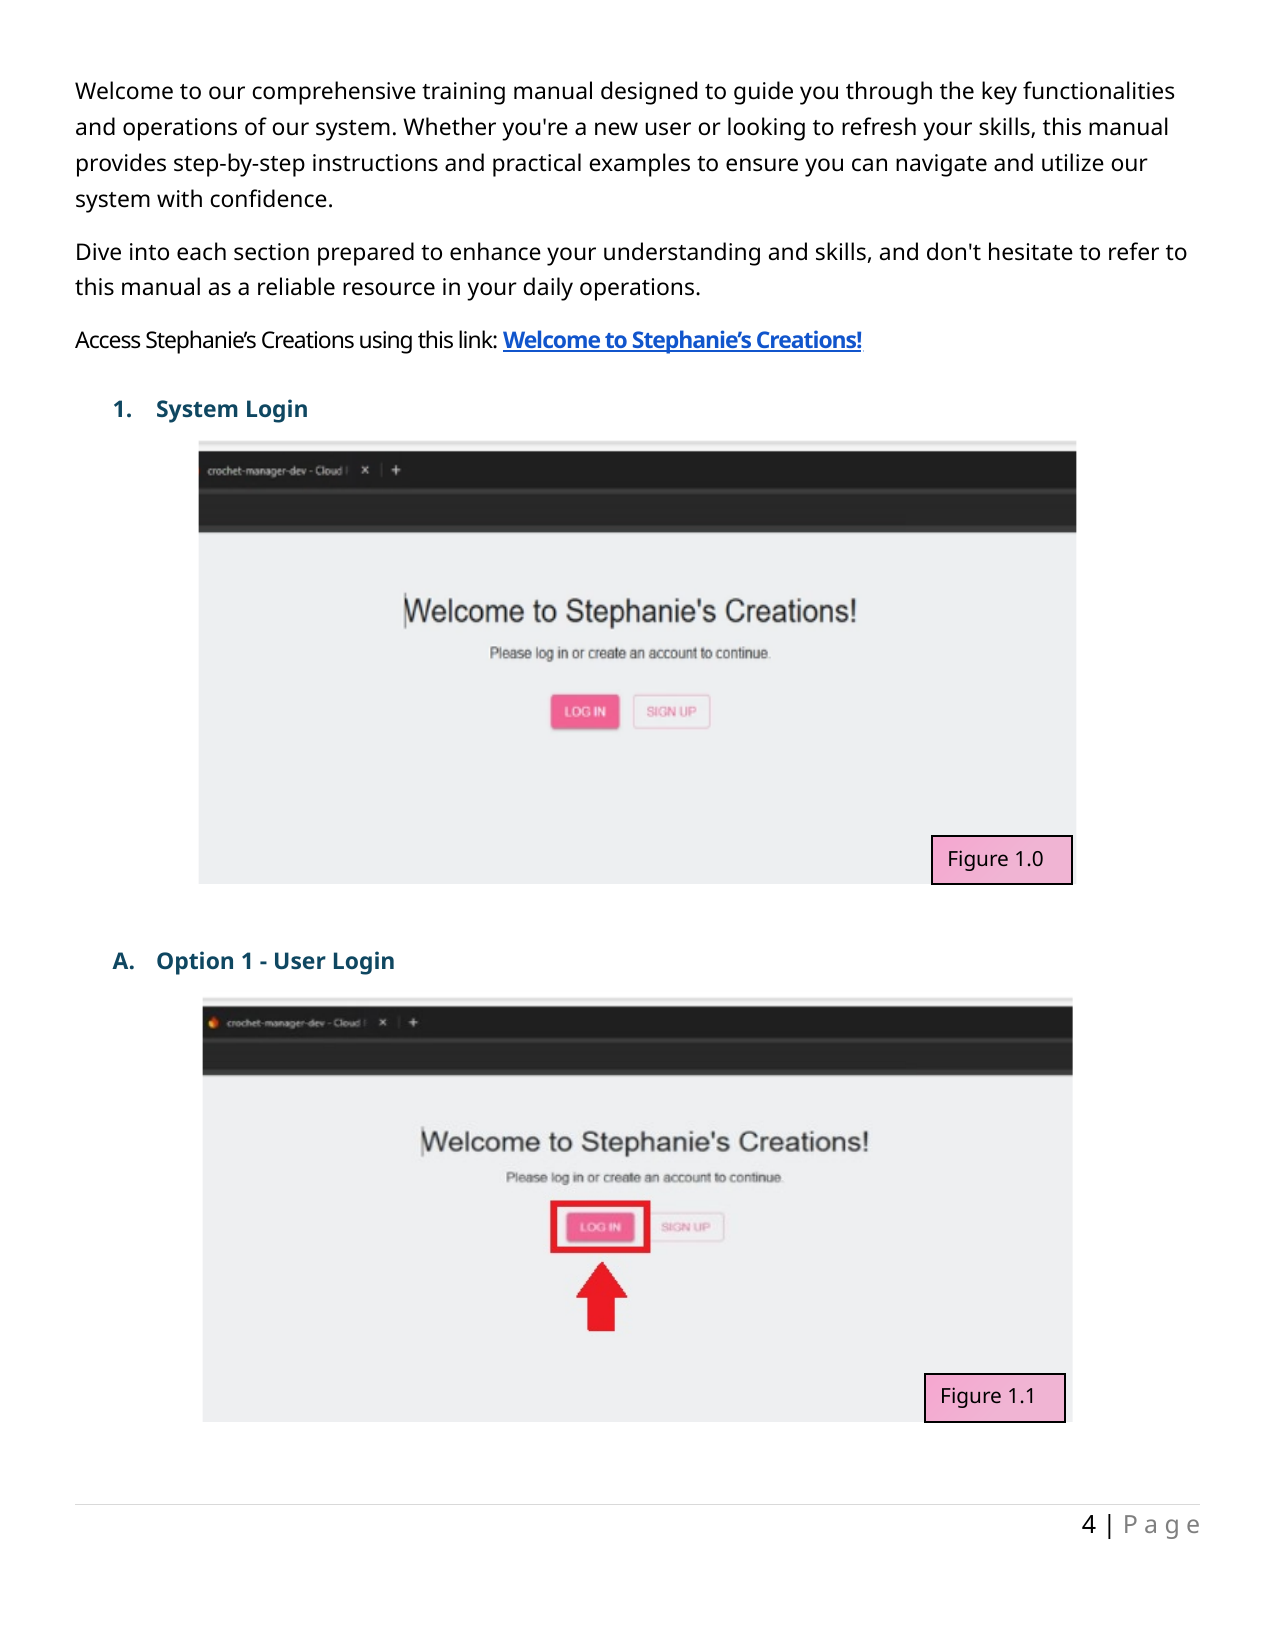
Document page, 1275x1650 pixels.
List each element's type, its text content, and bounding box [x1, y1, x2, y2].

picture [198, 437, 1077, 884]
subtitle System Login [112, 393, 1200, 424]
picture [202, 989, 1073, 1422]
text Welcome to our comprehensive training manual designed to guide you through the key functionalities and operations of our system. Whether you're a new user or looking to refresh your skills, this manual provides step-by-step instructions and practical examples to ensure you can navigate and utilize our system with confidence. [75, 75, 1200, 214]
text Dive into each section prepared to enhance your understanding and skills, and don't hesitate to refer to this manual as a reliable resource in your daily operations. [75, 235, 1200, 303]
subtitle Option 1 - User Login [112, 945, 1200, 976]
title Access Stephanie’s Creations using this link: Welcome to Stephanie’s Creations! [75, 324, 1200, 355]
